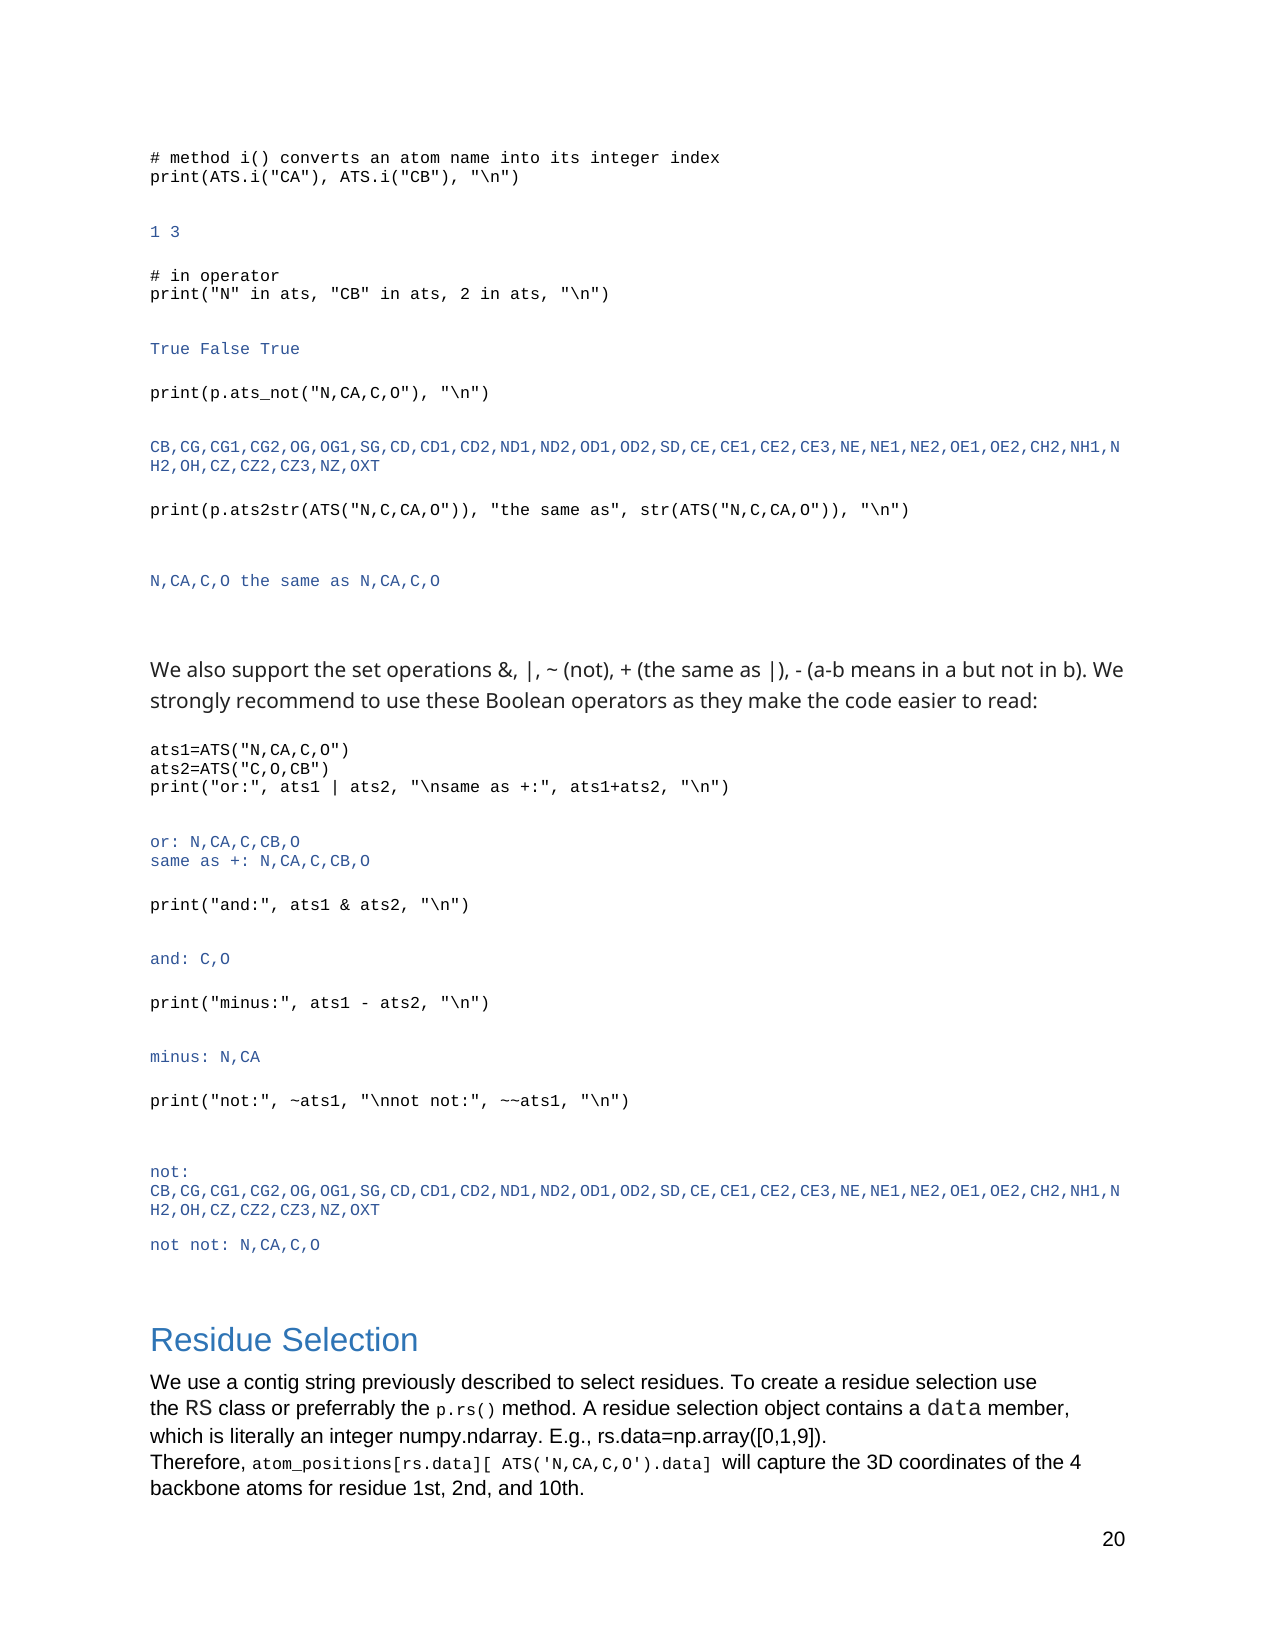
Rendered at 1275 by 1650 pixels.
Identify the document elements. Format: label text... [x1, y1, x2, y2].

subtitle Residue Selection [150, 1320, 1125, 1358]
text minus: N,CA [150, 1049, 1125, 1068]
text and: C,O [150, 951, 1125, 969]
text print(p.ats_not("N,CA,C,O"), "\n") [150, 384, 1125, 422]
text print(p.ats2str(ATS("N,C,CA,O")), "the same as", str(ATS("N,C,CA,O")), "\n") [150, 501, 1125, 520]
text print("not:", ~ats1, "\nnot not:", ~~ats1, "\n") [150, 1093, 1125, 1111]
text ats1=ATS("N,CA,C,O") ats2=ATS("C,O,CB") print("or:", ats1 | ats2, "\nsame as +:", ats1+ats2, "\n") [150, 741, 1125, 817]
text not: CB,CG,CG1,CG2,OG,OG1,SG,CD,CD1,CD2,ND1,ND2,OD1,OD2,SD,CE,CE1,CE2,CE3,NE,NE1,NE2,OE1,OE2,CH2,NH1,NH2,OH,CZ,CZ2,CZ3,NZ,OXT [150, 1164, 1125, 1220]
text not not: N,CA,C,O [150, 1237, 1125, 1256]
text or: N,CA,C,CB,O same as +: N,CA,C,CB,O [150, 833, 1125, 871]
text print("minus:", ats1 - ats2, "\n") [150, 994, 1125, 1032]
text True False True [150, 340, 1125, 359]
text print("and:", ats1 & ats2, "\n") [150, 896, 1125, 934]
text CB,CG,CG1,CG2,OG,OG1,SG,CD,CD1,CD2,ND1,ND2,OD1,OD2,SD,CE,CE1,CE2,CE3,NE,NE1,NE2,OE1,OE2,CH2,NH1,NH2,OH,CZ,CZ2,CZ3,NZ,OXT [150, 438, 1125, 476]
text We also support the set operations &, |, ~ (not), + (the same as |), - (a-b means in a but not in b). We strongly recommend to use these Boolean operators as they make the code easier to read: [150, 655, 1125, 714]
text # method i() converts an atom name into its integer index print(ATS.i("CA"), ATS.i("CB"), "\n") [150, 150, 1125, 207]
text We use a contig string previously described to select residues. To create a residue selection use the RS class or preferrably the p.rs() method. A residue selection object contains a data member, which is literally an integer numpy.ndarray. E.g., rs.data=np.array([0,1,9]). Therefore, atom_positions[rs.data][ ATS('N,CA,C,O').data] will capture the 3D coordinates of the 4 backbone atoms for residue 1st, 2nd, and 10th. [150, 1369, 1125, 1500]
text N,CA,C,O the same as N,CA,C,O [150, 572, 1125, 591]
text # in operator print("N" in ats, "CB" in ats, 2 in ats, "\n") [150, 267, 1125, 324]
text 1 3 [150, 223, 1125, 242]
